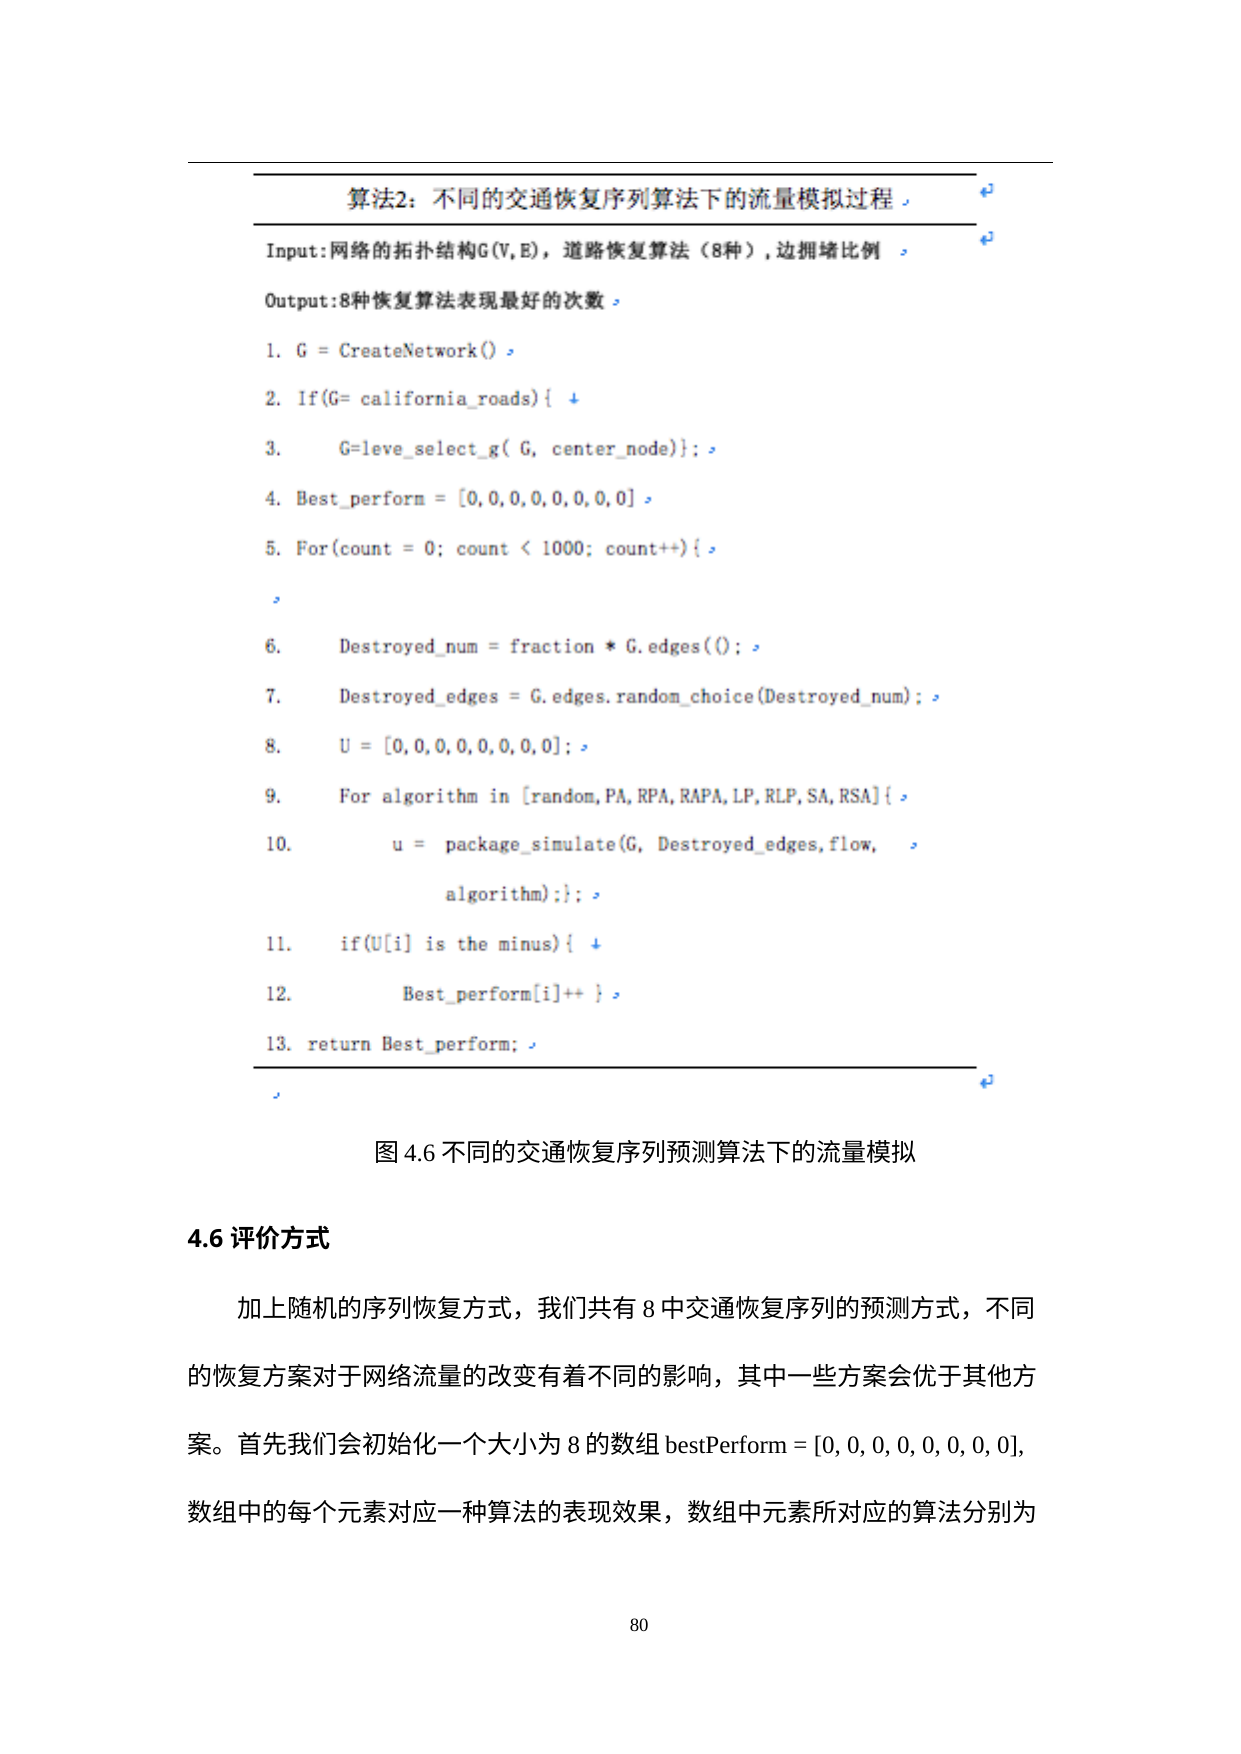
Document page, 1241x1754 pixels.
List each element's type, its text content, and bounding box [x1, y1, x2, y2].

subtitle 4.6 评价方式 [187, 1218, 1053, 1254]
text 图4.6 不同的交通恢复序列预测算法下的流量模拟 [187, 1116, 1053, 1184]
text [187, 1273, 1053, 1544]
picture [208, 172, 1067, 1109]
